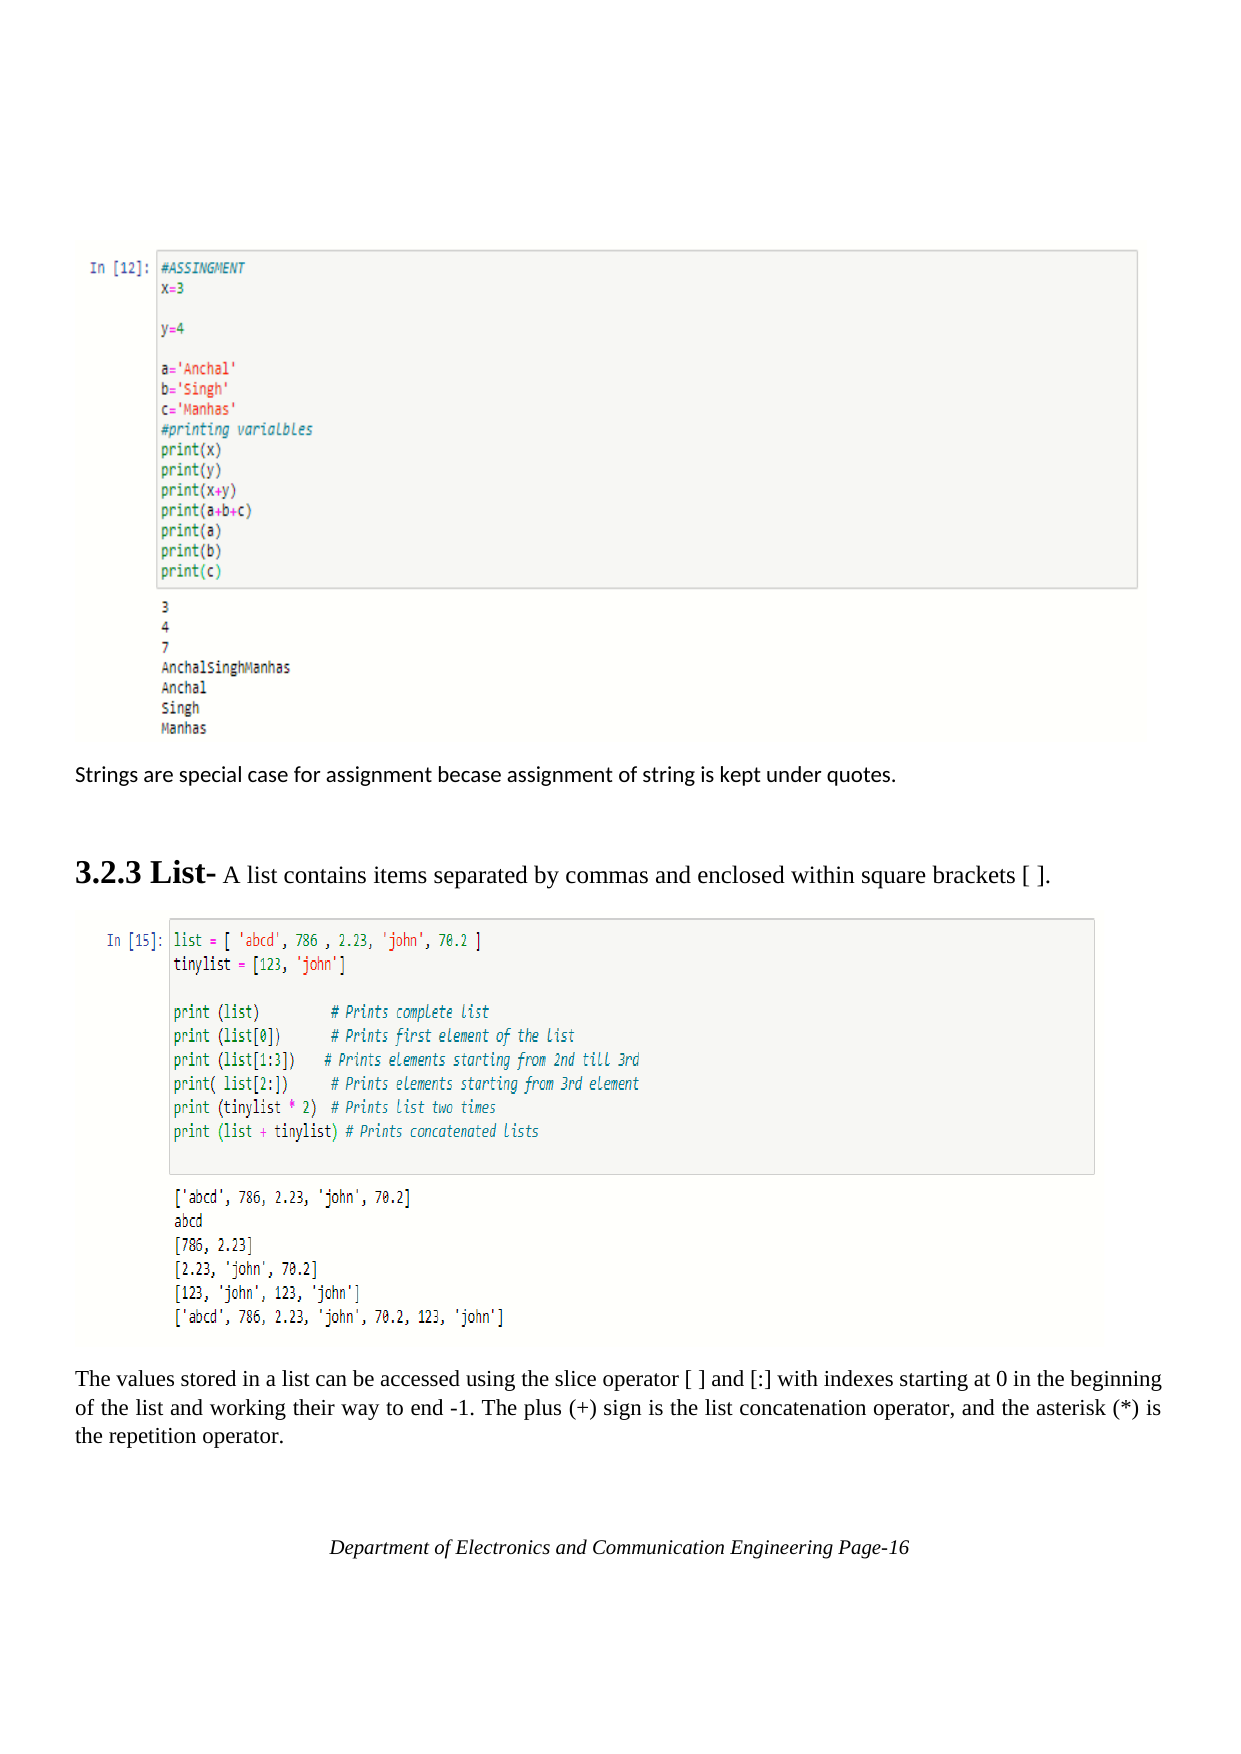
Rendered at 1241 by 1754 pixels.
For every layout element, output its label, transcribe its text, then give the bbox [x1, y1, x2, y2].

picture [75, 910, 1105, 1347]
text 3.2.3 List- A list contains items separated by commas and enclosed within square brackets [ ]. [75, 852, 1165, 891]
text Strings are special case for assignment becase assignment of string is kept under quotes. [75, 760, 1165, 788]
text The values stored in a list can be accessed using the slice operator [ ] and [:] with indexes starting at 0 in the beginning of the list and working their way to end -1. The plus (+) sign is the list concatenation operator, and the asterisk (*) is the repetition operator. [75, 1420, 1165, 1448]
picture [75, 240, 1147, 742]
